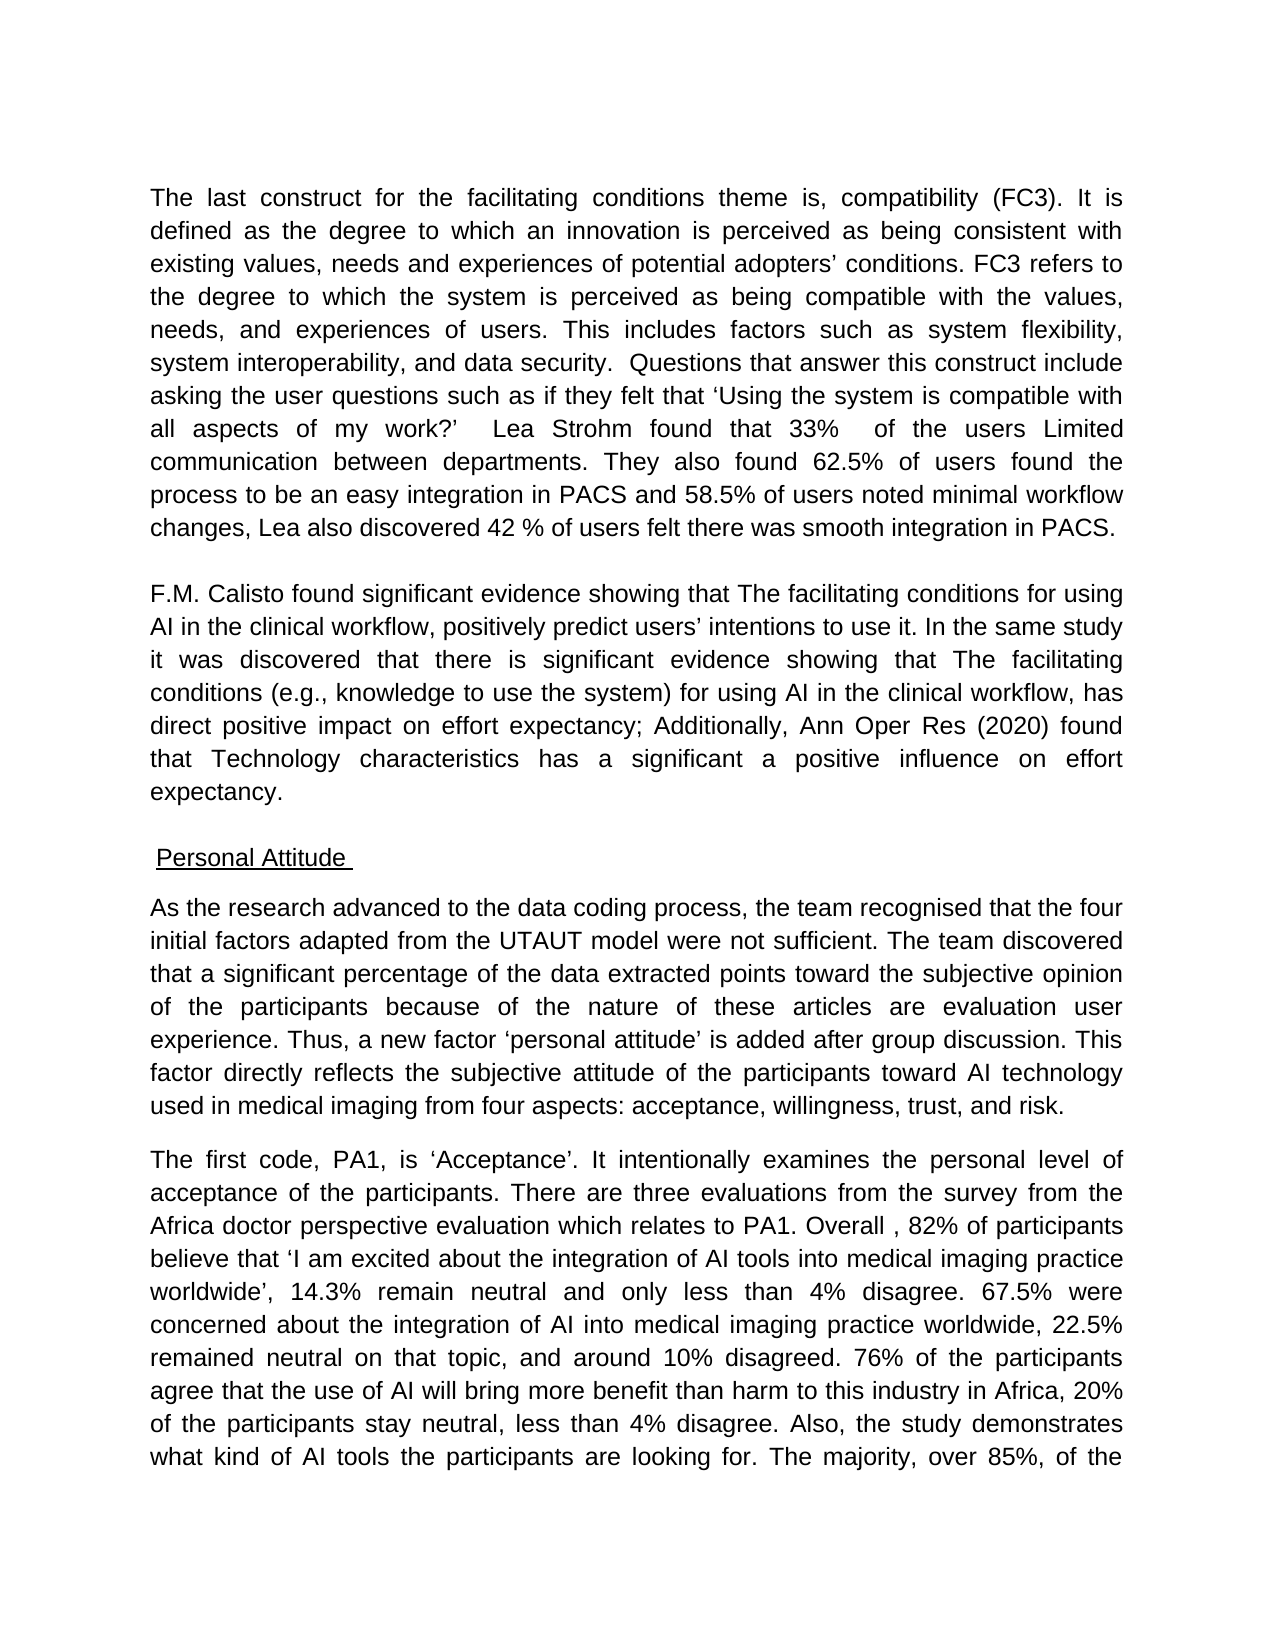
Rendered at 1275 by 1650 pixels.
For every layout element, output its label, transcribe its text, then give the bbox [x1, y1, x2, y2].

text The last construct for the facilitating conditions theme is, compatibility (FC3). It is defined as the degree to which an innovation is perceived as being consistent with existing values, needs and experiences of potential adopters’ conditions. FC3 refers to the degree to which the system is perceived as being compatible with the values, needs, and experiences of users. This includes factors such as system flexibility, system interoperability, and data security. Questions that answer this construct include asking the user questions such as if they felt that ‘Using the system is compatible with all aspects of my work?’ Lea Strohm found that 33% of the users Limited communication between departments. They also found 62.5% of users found the process to be an easy integration in PACS and 58.5% of users noted minimal workflow changes, Lea also discovered 42 % of users felt there was smooth integration in PACS. [150, 183, 1125, 542]
text Personal Attitude [150, 843, 1125, 872]
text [150, 1145, 1125, 1471]
text As the research advanced to the data coding process, the team recognised that the four initial factors adapted from the UTAUT model were not sufficient. The team discovered that a significant percentage of the data extracted points toward the subjective opinion of the participants because of the nature of these articles are evaluation user experience. Thus, a new factor ‘personal attitude’ is added after group discussion. This factor directly reflects the subjective attitude of the participants toward AI technology used in medical imaging from four aspects: acceptance, willingness, trust, and risk. [150, 893, 1125, 1120]
text F.M. Calisto found significant evidence showing that The facilitating conditions for using AI in the clinical workflow, positively predict users’ intentions to use it. In the same study it was discovered that there is significant evidence showing that The facilitating conditions (e.g., knowledge to use the system) for using AI in the clinical workflow, has direct positive impact on effort expectancy; Additionally, Ann Oper Res (2020) found that Technology characteristics has a significant a positive influence on effort expectancy. [150, 579, 1125, 806]
